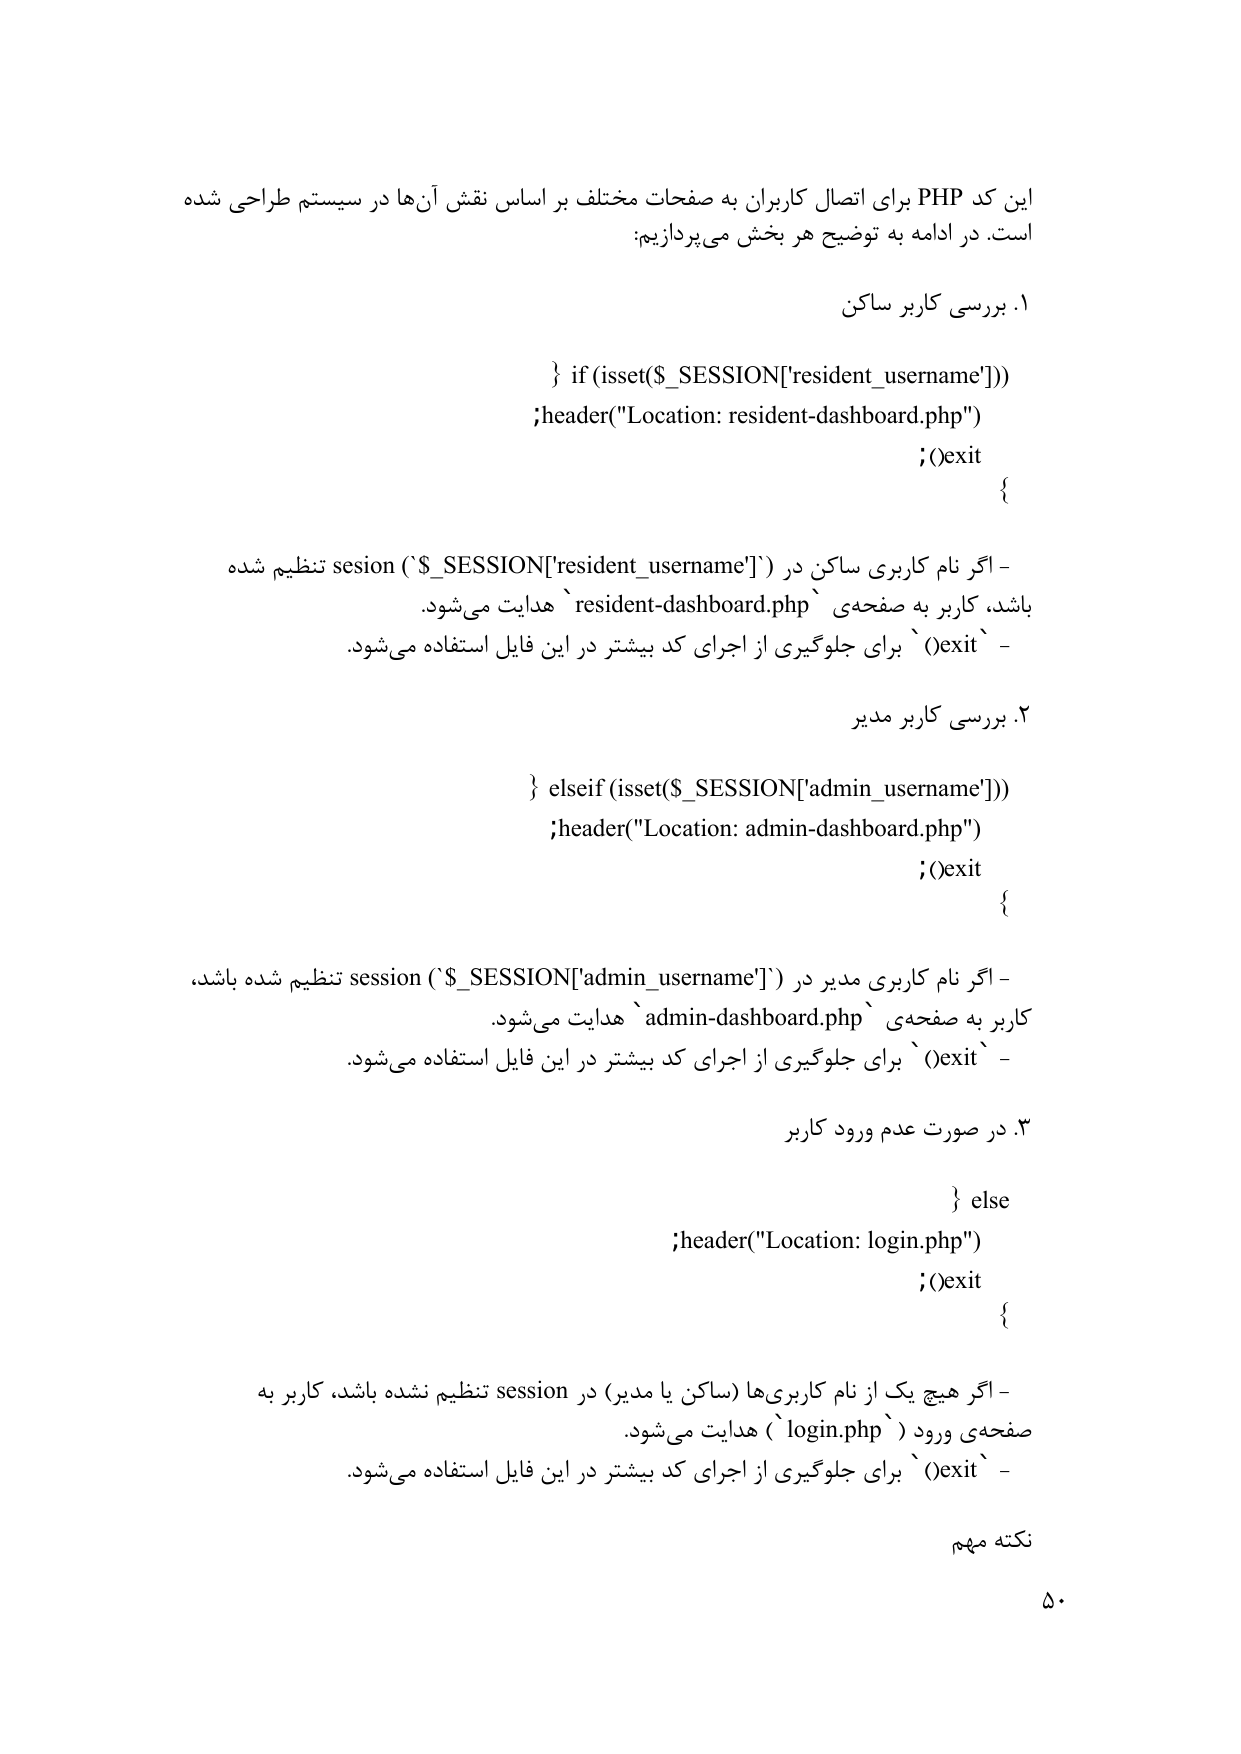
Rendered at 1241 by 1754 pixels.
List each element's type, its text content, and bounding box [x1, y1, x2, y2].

text exit(); [177, 853, 1031, 886]
text } [177, 893, 1031, 922]
text - اگر نام کاربری مدیر در session (`$_SESSION['admin_username']`) تنظیم شده باشد، کاربر به صفحه‌ی `admin-dashboard.php` هدایت می‌شود. [177, 962, 1031, 1035]
text 2. بررسی کاربر مدیر [177, 703, 1031, 733]
text 1. بررسی کاربر ساکن [177, 291, 1031, 320]
text - اگر هیچ یک از نام کاربری‌ها (ساکن یا مدیر) در session تنظیم نشده باشد، کاربر به صفحه‌ی ورود (`login.php`) هدایت می‌شود. [177, 1375, 1031, 1447]
text else { [177, 1186, 1031, 1219]
text - اگر نام کاربری ساکن در sesion (`$_SESSION['resident_username']`) تنظیم شده باشد، کاربر به صفحه‌ی `resident-dashboard.php` هدایت می‌شود. [177, 550, 1031, 622]
text exit(); [177, 1266, 1031, 1299]
text elseif (isset($_SESSION['admin_username'])) { [177, 773, 1031, 806]
text } [177, 1306, 1031, 1335]
text - `exit()` برای جلوگیری از اجرای کد بیشتر در این فایل استفاده می‌شود. [177, 1042, 1031, 1075]
text } [177, 480, 1031, 509]
text - `exit()` برای جلوگیری از اجرای کد بیشتر در این فایل استفاده می‌شود. [177, 1454, 1031, 1487]
text 3. در صورت عدم ورود کاربر [177, 1116, 1031, 1145]
text این کد PHP برای اتصال کاربران به صفحات مختلف بر اساس نقش آن‌ها در سیستم طراحی شده است. در ادامه به توضیح هر بخش می‌پردازیم: [177, 182, 1031, 251]
text header("Location: resident-dashboard.php"); [177, 400, 1031, 434]
text header("Location: login.php"); [177, 1226, 1031, 1259]
text نکته مهم [177, 1529, 1031, 1558]
text header("Location: admin-dashboard.php"); [177, 813, 1031, 846]
text if (isset($_SESSION['resident_username'])) { [177, 360, 1031, 394]
text - `exit()` برای جلوگیری از اجرای کد بیشتر در این فایل استفاده می‌شود. [177, 629, 1031, 662]
text exit(); [177, 440, 1031, 474]
